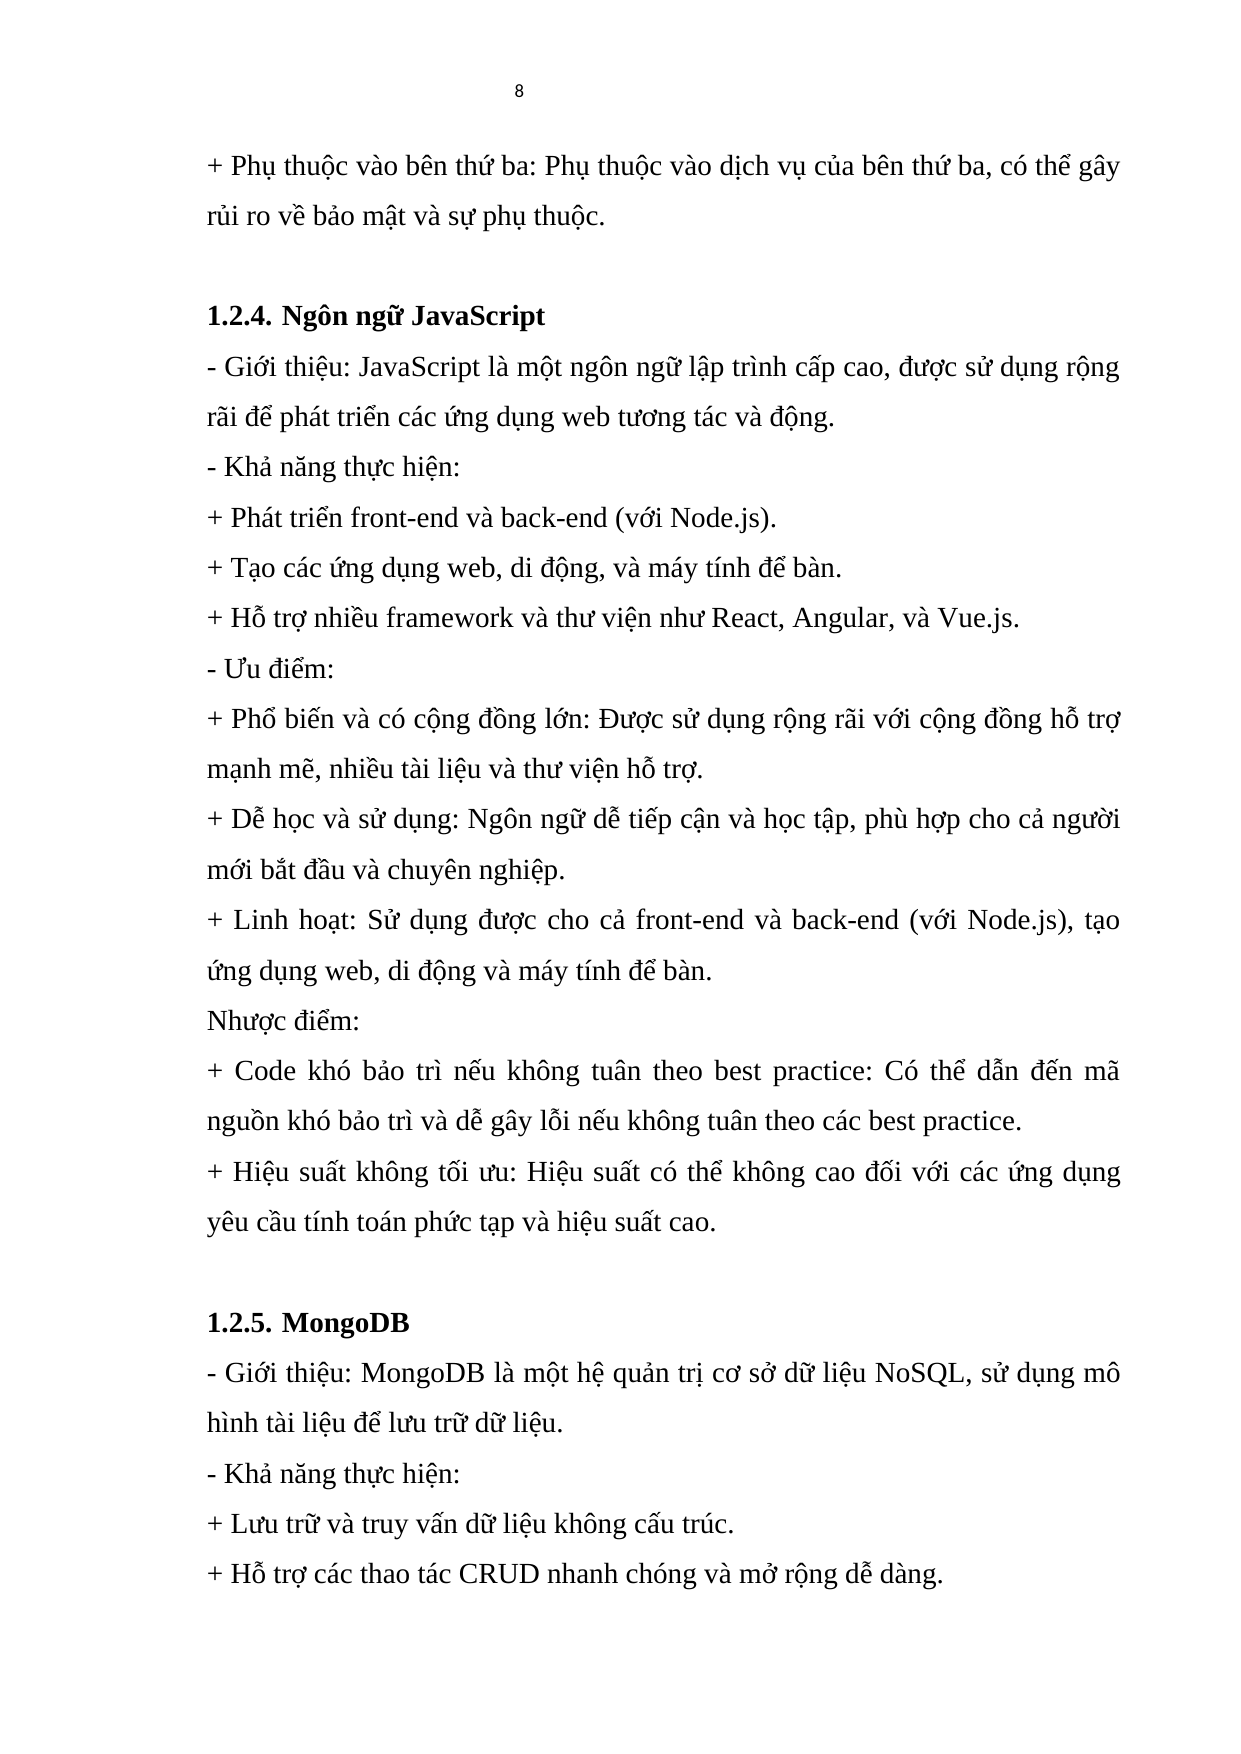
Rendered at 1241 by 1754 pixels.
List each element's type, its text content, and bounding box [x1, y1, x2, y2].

text + Linh hoạt: Sử dụng được cho cả front-end và back-end (với Node.js), tạo ứng dụng web, di động và máy tính để bàn. [207, 902, 1122, 986]
text Nhược điểm: [207, 1003, 1122, 1036]
text - Khả năng thực hiện: [207, 1456, 1122, 1489]
text + Lưu trữ và truy vấn dữ liệu không cấu trúc. [207, 1506, 1122, 1539]
text + Phụ thuộc vào bên thứ ba: Phụ thuộc vào dịch vụ của bên thứ ba, có thể gây rủi ro về bảo mật và sự phụ thuộc. [207, 148, 1122, 231]
text + Tạo các ứng dụng web, di động, và máy tính để bàn. [207, 550, 1122, 584]
text + Hiệu suất không tối ưu: Hiệu suất có thể không cao đối với các ứng dụng yêu cầu tính toán phức tạp và hiệu suất cao. [207, 1154, 1122, 1238]
text - Giới thiệu: MongoDB là một hệ quản trị cơ sở dữ liệu NoSQL, sử dụng mô hình tài liệu để lưu trữ dữ liệu. [207, 1355, 1122, 1439]
text + Phổ biến và có cộng đồng lớn: Được sử dụng rộng rãi với cộng đồng hỗ trợ mạnh mẽ, nhiều tài liệu và thư viện hỗ trợ. [207, 701, 1122, 785]
text - Khả năng thực hiện: [207, 449, 1122, 483]
text + Hỗ trợ nhiều framework và thư viện như React, Angular, và Vue.js. [207, 600, 1122, 634]
subtitle Ngôn ngữ JavaScript [207, 298, 1122, 332]
text + Code khó bảo trì nếu không tuân theo best practice: Có thể dẫn đến mã nguồn khó bảo trì và dễ gây lỗi nếu không tuân theo các best practice. [207, 1053, 1122, 1137]
subtitle MongoDB [207, 1305, 1122, 1338]
text + Hỗ trợ các thao tác CRUD nhanh chóng và mở rộng dễ dàng. [207, 1556, 1122, 1590]
text + Phát triển front-end và back-end (với Node.js). [207, 500, 1122, 533]
text - Giới thiệu: JavaScript là một ngôn ngữ lập trình cấp cao, được sử dụng rộng rãi để phát triển các ứng dụng web tương tác và động. [207, 349, 1122, 433]
text + Dễ học và sử dụng: Ngôn ngữ dễ tiếp cận và học tập, phù hợp cho cả người mới bắt đầu và chuyên nghiệp. [207, 802, 1122, 886]
text - Ưu điểm: [207, 651, 1122, 684]
